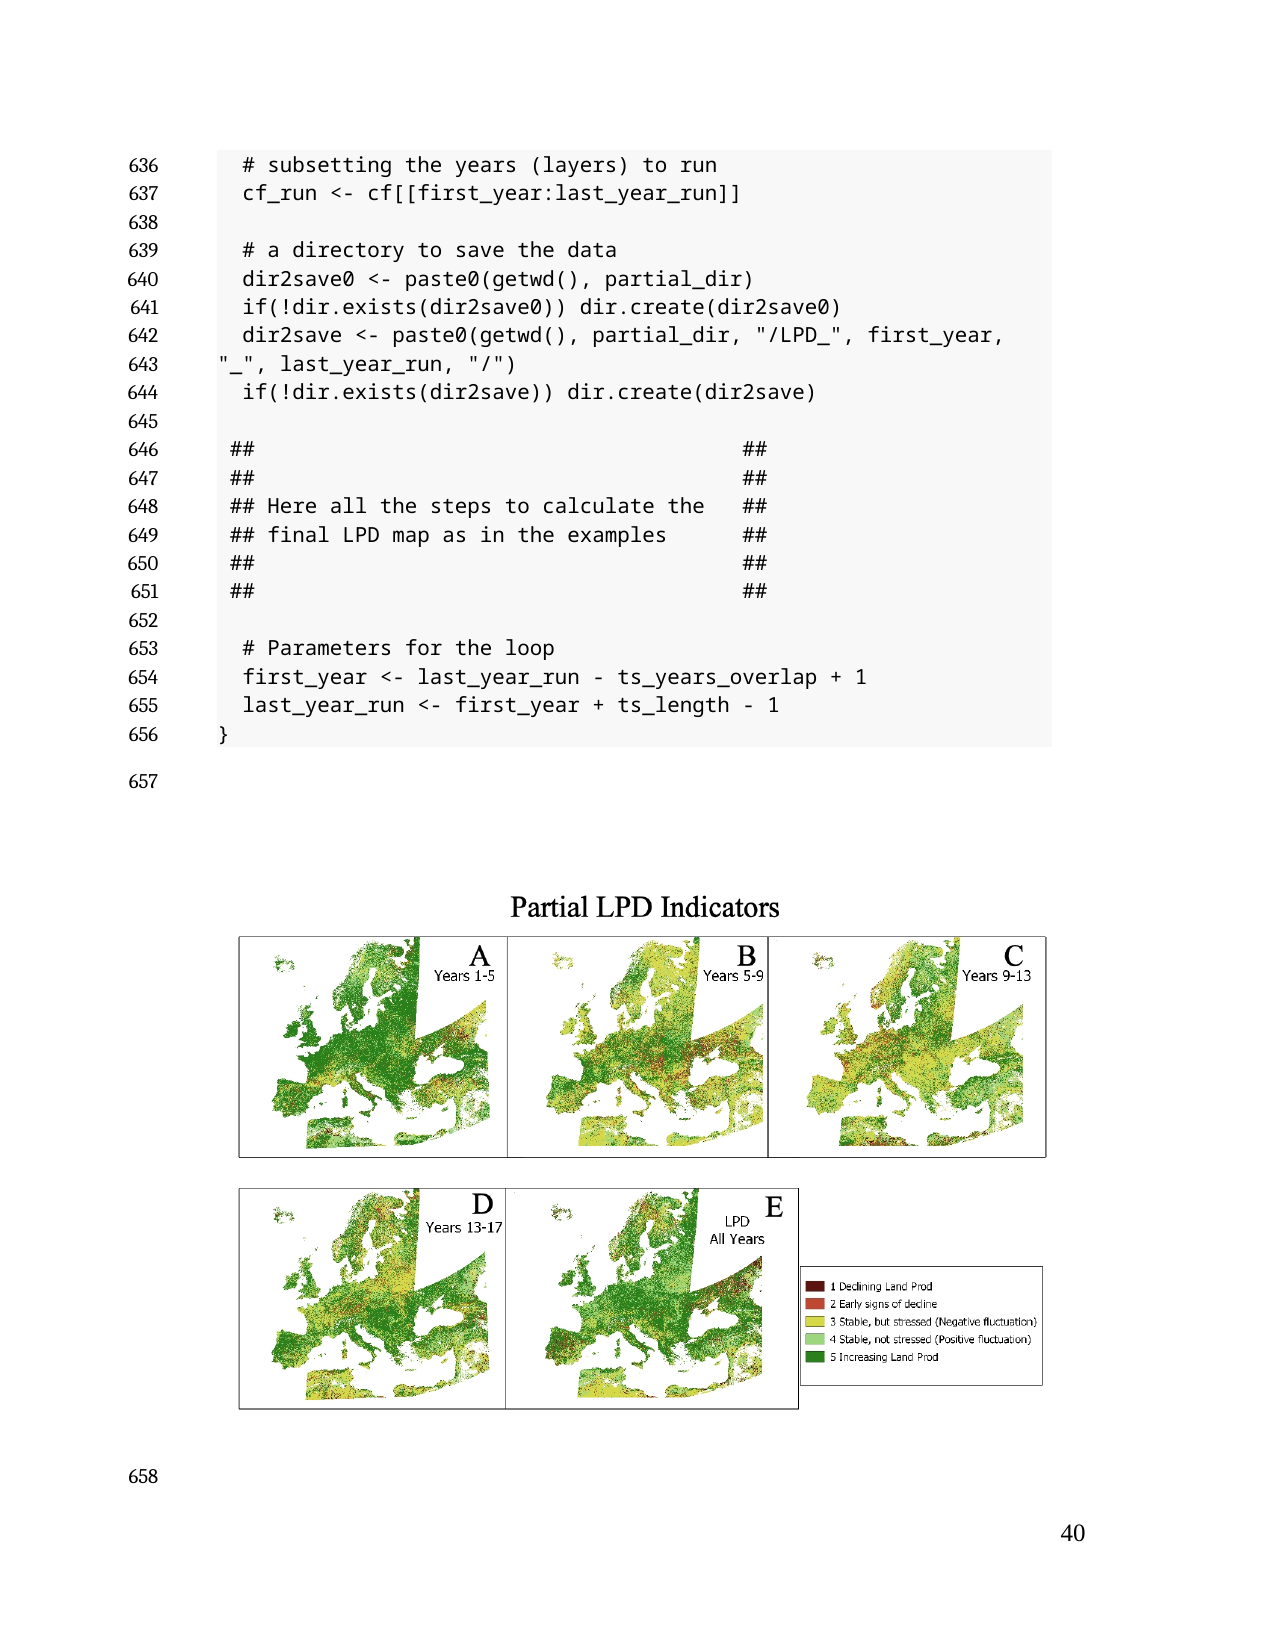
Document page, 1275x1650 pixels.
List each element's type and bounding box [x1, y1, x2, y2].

picture [187, 847, 1088, 1484]
text [217, 150, 1052, 747]
